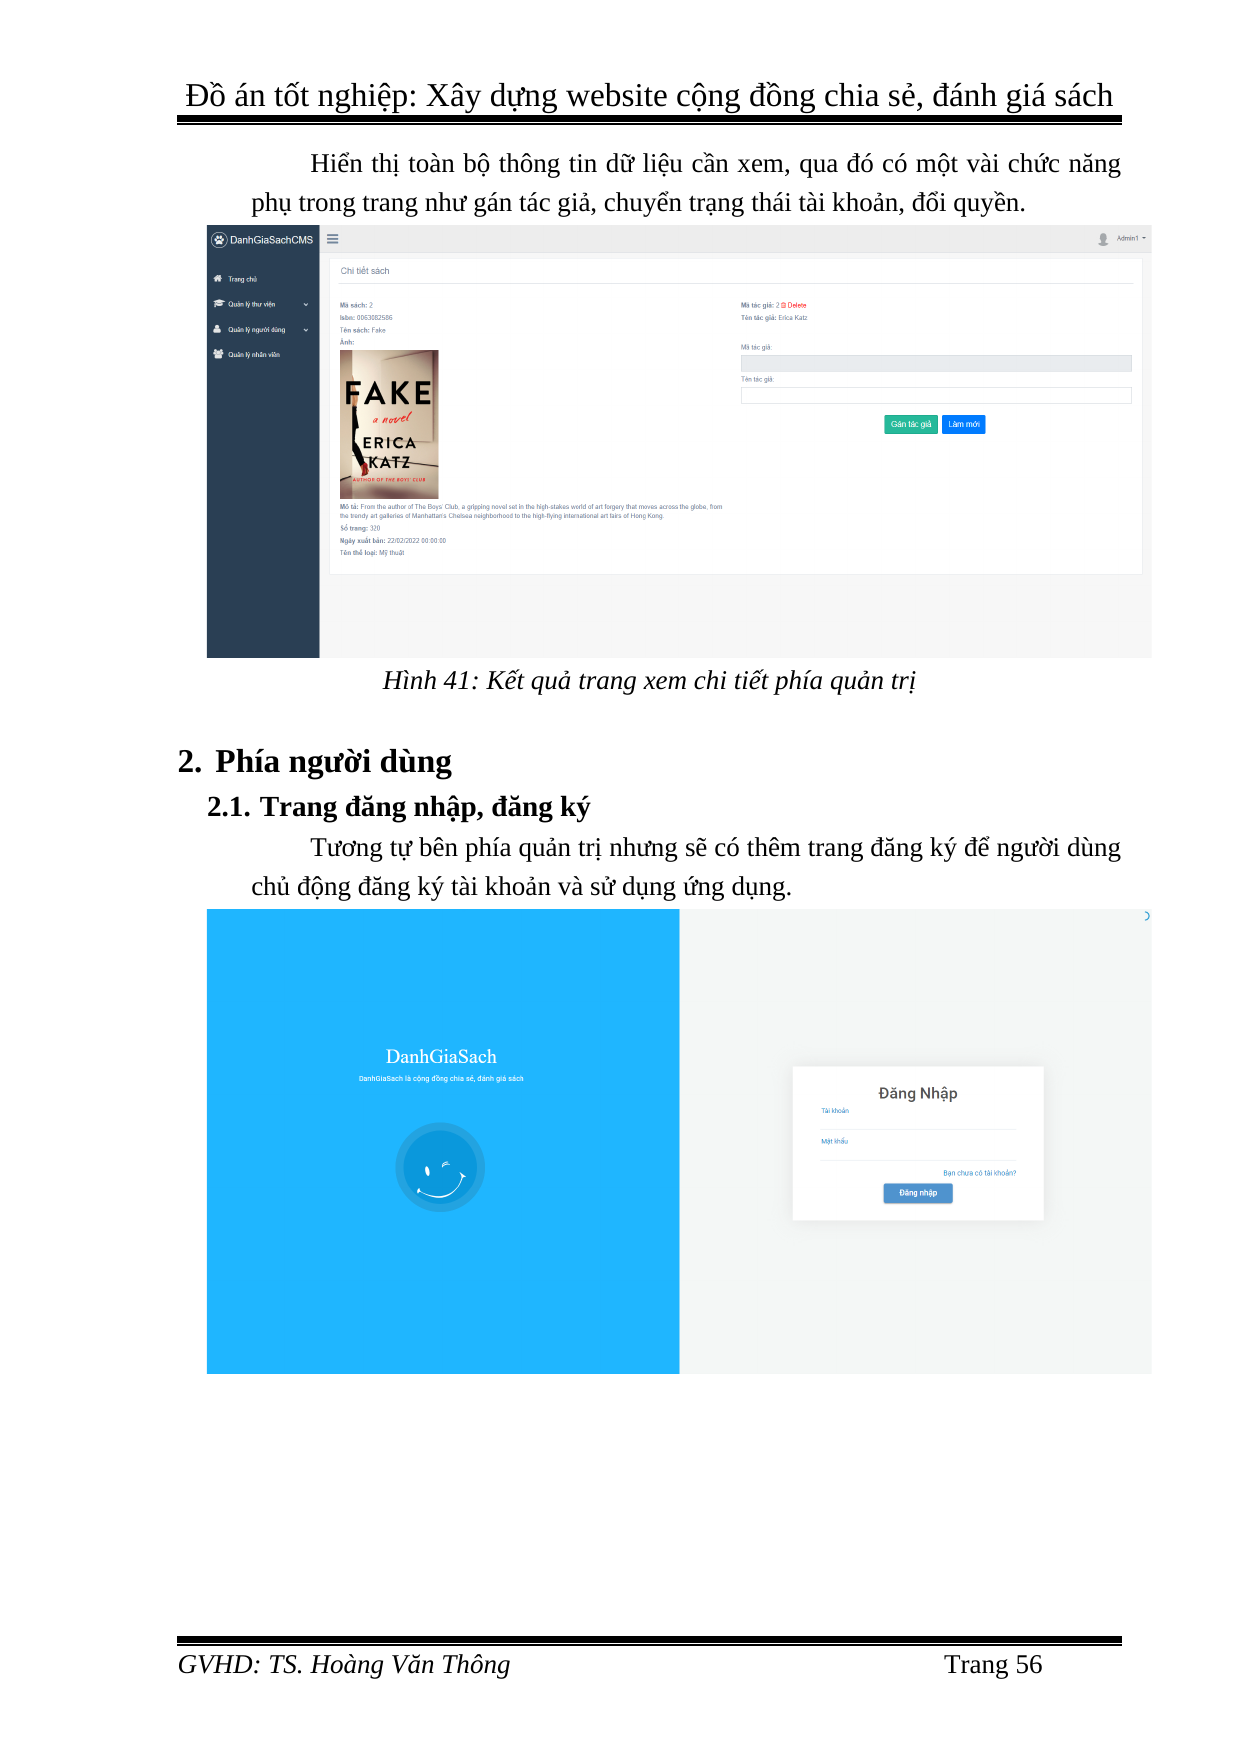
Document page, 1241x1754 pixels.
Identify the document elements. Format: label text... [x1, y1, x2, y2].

picture [206, 225, 1152, 658]
picture [206, 909, 1152, 1374]
list Trang đăng nhập, đăng ký [207, 789, 1122, 823]
list Phía người dùng [177, 742, 1122, 780]
list Hiển thị toàn bộ thông tin dữ liệu cần xem, qua đó có một vài chức năng phụ trong trang như gán tác giả, chuyển trạng thái tài khoản, đổi quyền. [251, 148, 1122, 218]
list Hình 41: Kết quả trang xem chi tiết phía quản trị [177, 664, 1122, 695]
list Tương tự bên phía quản trị nhưng sẽ có thêm trang đăng ký để người dùng chủ động đăng ký tài khoản và sử dụng ứng dụng. [251, 831, 1122, 901]
